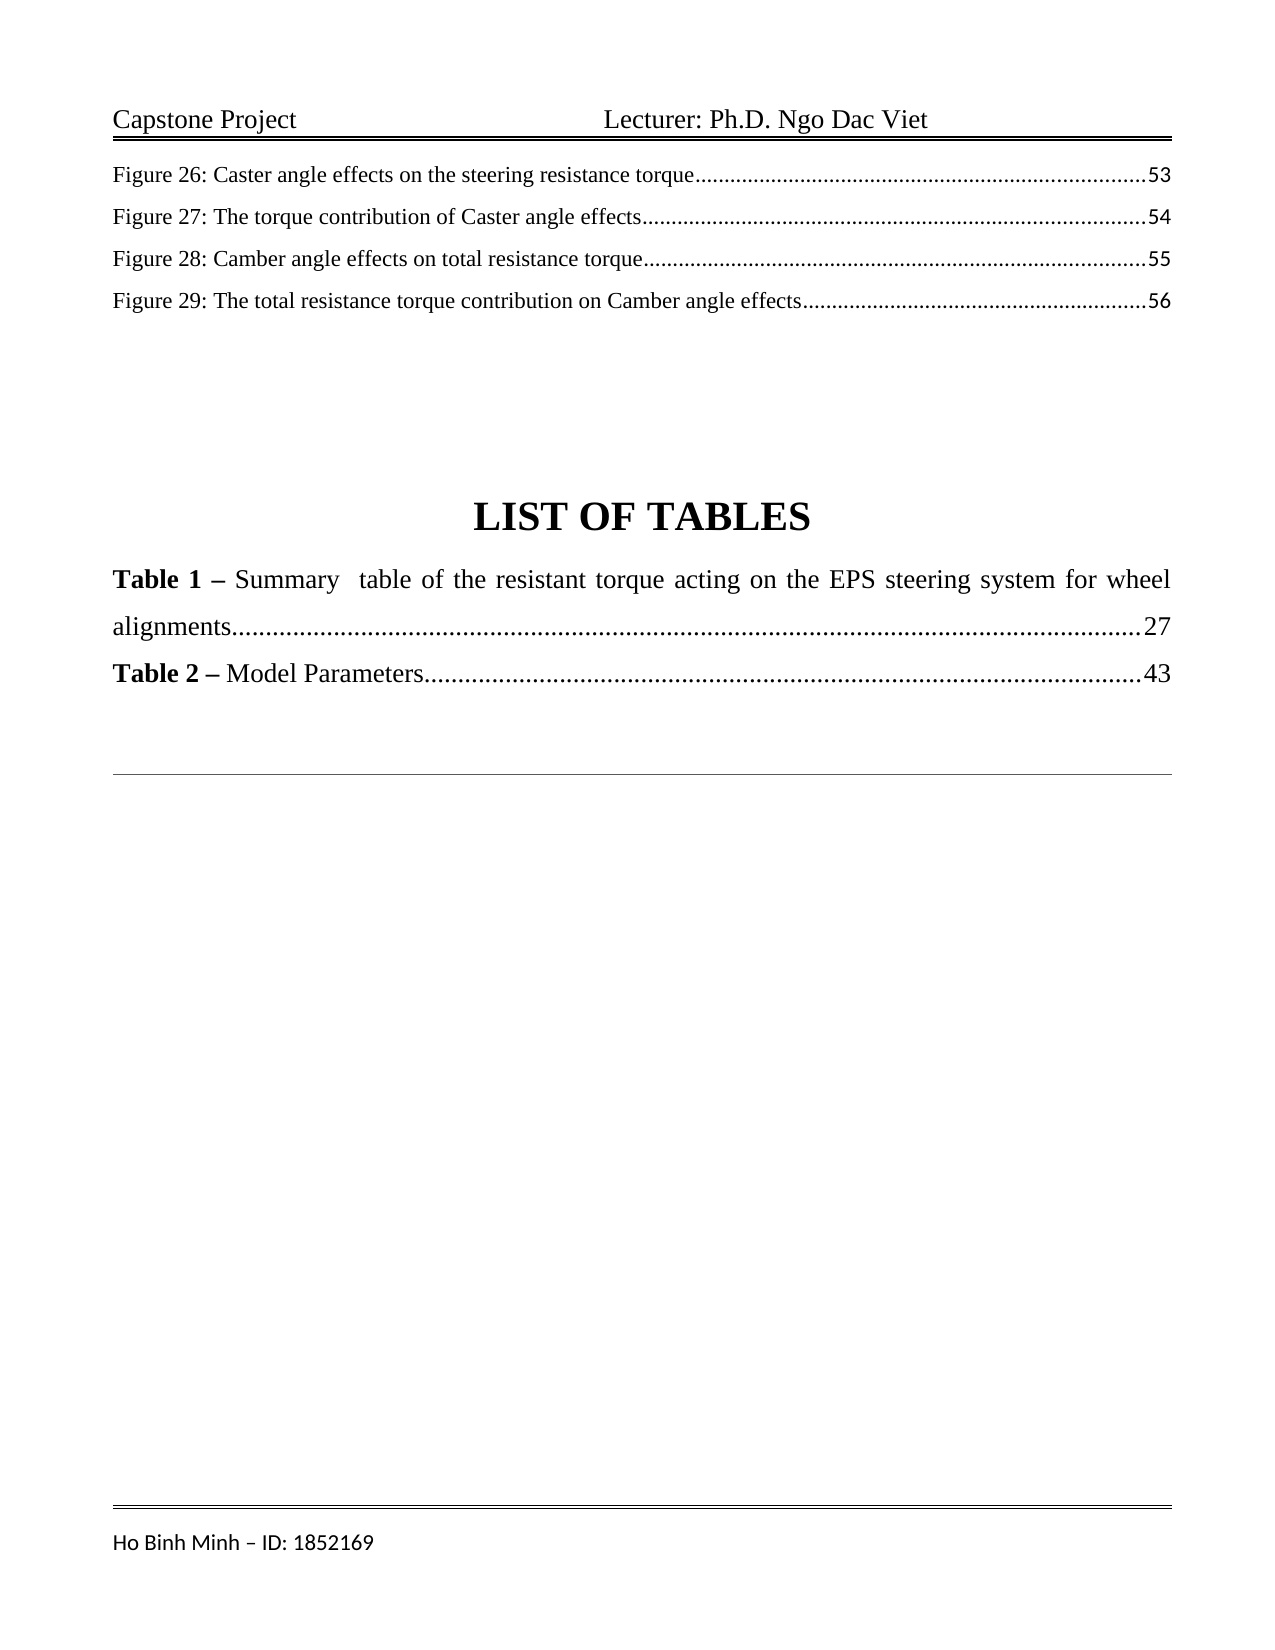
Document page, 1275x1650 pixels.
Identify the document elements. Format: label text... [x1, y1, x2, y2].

text Figure 26: Caster angle effects on the steering resistance torque 53 [112, 160, 1172, 188]
text Figure 28: Camber angle effects on total resistance torque 55 [112, 244, 1172, 272]
text Figure 27: The torque contribution of Caster angle effects 54 [112, 202, 1172, 230]
text Table 1 – Summary table of the resistant torque acting on the EPS steering system for wheel alignments 27 [112, 563, 1172, 641]
text Table 2 – Model Parameters. 43 [112, 657, 1172, 688]
text Figure 29: The total resistance torque contribution on Camber angle effects 56 [112, 286, 1172, 314]
text LIST OF TABLES [112, 491, 1172, 539]
